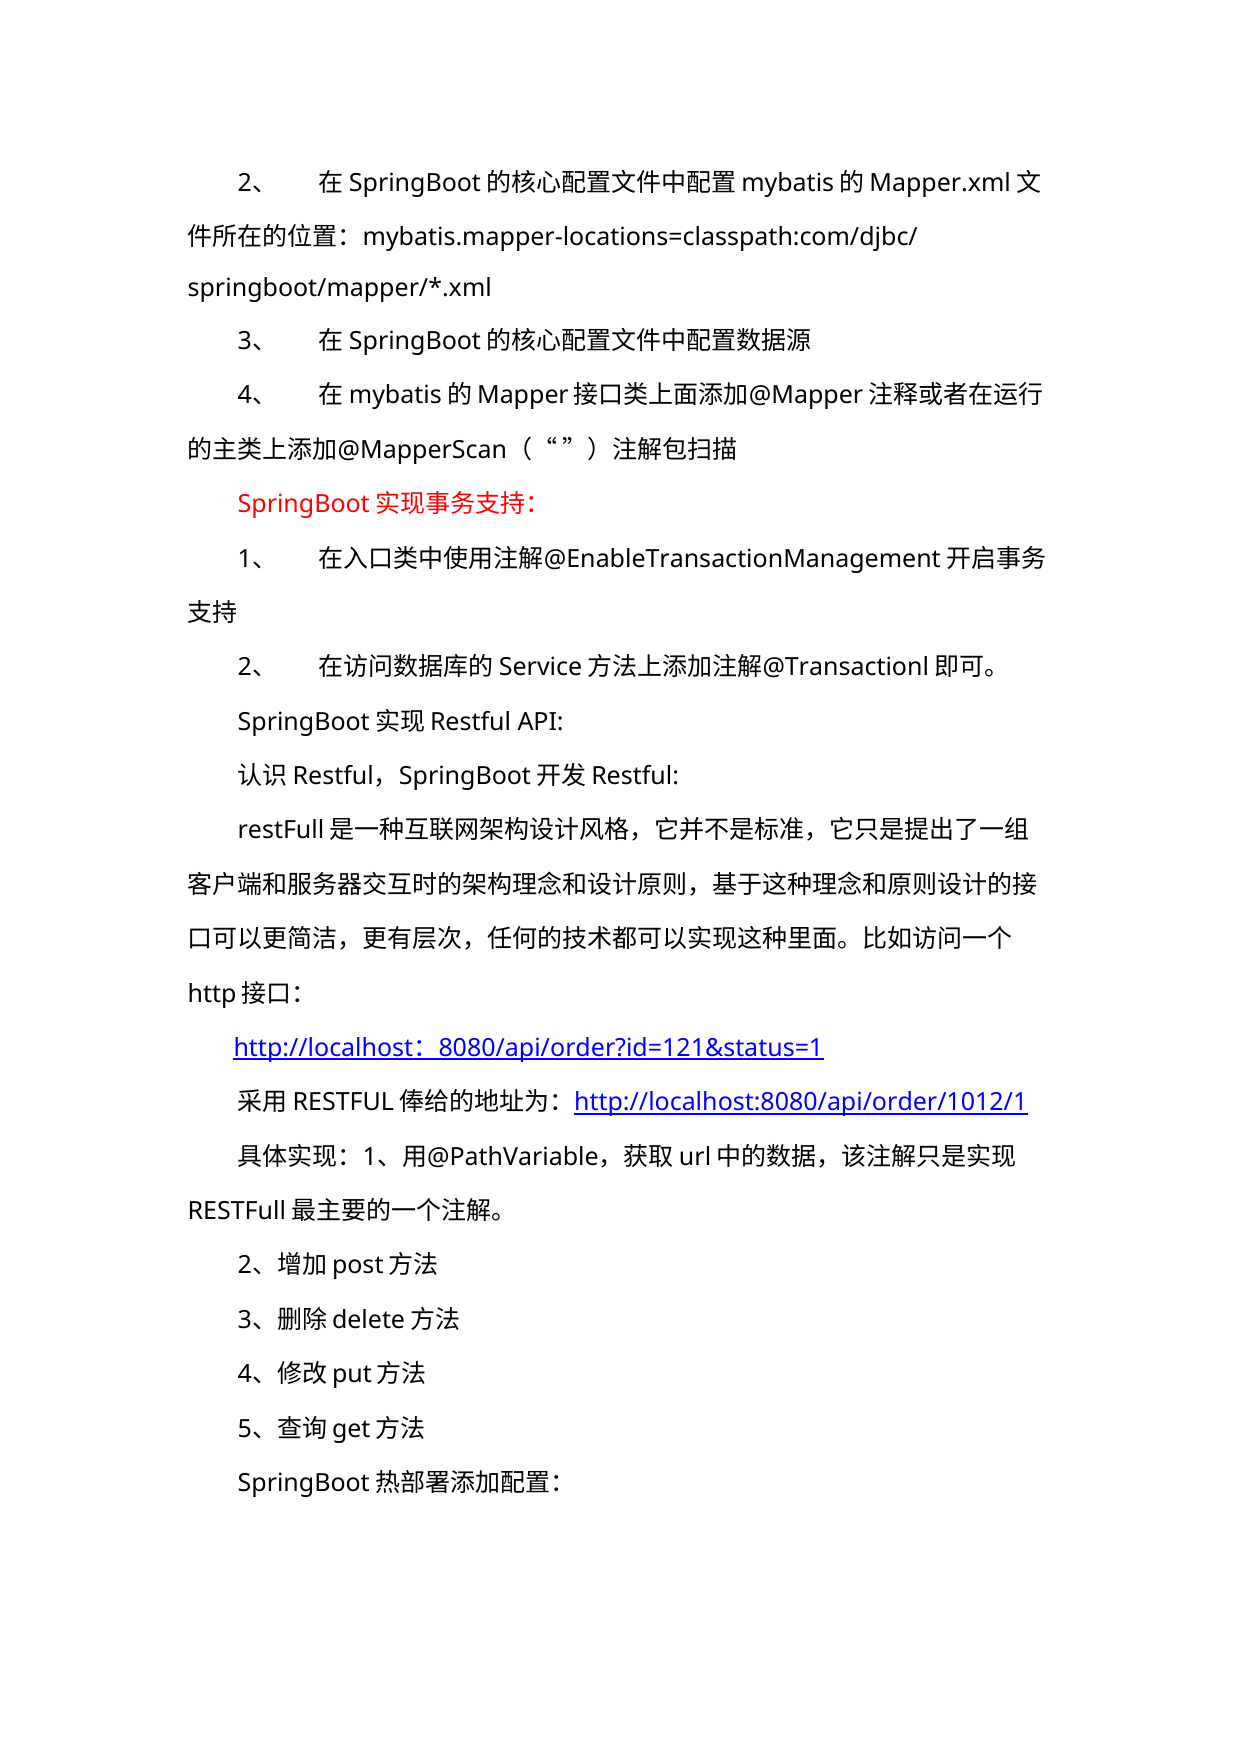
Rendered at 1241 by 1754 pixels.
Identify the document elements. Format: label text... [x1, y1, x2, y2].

text http://localhost：8080/api/order?id=121&status=1 [187, 1027, 1053, 1064]
text 3、删除delete方法 [187, 1299, 1053, 1336]
list 在访问数据库的Service方法上添加注解@Transactionl即可。 [187, 647, 1053, 683]
text SpringBoot实现事务支持： [187, 484, 1053, 520]
list 在mybatis的Mapper接口类上面添加@Mapper注释或者在运行的主类上添加@MapperScan（“ ”）注解包扫描 [187, 375, 1053, 466]
text 2、增加post方法 [187, 1245, 1053, 1281]
text 采用RESTFUL俸给的地址为：http://localhost:8080/api/order/1012/1 [187, 1082, 1053, 1118]
text 4、修改put方法 [187, 1354, 1053, 1390]
text 5、查询get方法 [187, 1408, 1053, 1444]
list 在入口类中使用注解@EnableTransactionManagement开启事务支持 [187, 538, 1053, 629]
text 认识Restful，SpringBoot开发Restful: [187, 756, 1053, 792]
text 具体实现：1、用@PathVariable，获取url中的数据，该注解只是实现RESTFull最主要的一个注解。 [187, 1136, 1053, 1227]
text SpringBoot热部署添加配置： [187, 1462, 1053, 1499]
list 在SpringBoot的核心配置文件中配置数据源 [187, 321, 1053, 357]
text SpringBoot实现Restful API: [187, 701, 1053, 737]
list 在SpringBoot的核心配置文件中配置mybatis的Mapper.xml文件所在的位置：mybatis.mapper-locations=classpath:com/djbc/springboot/mapper/*.xml [187, 162, 1053, 304]
text restFull是一种互联网架构设计风格，它并不是标准，它只是提出了一组客户端和服务器交互时的架构理念和设计原则，基于这种理念和原则设计的接口可以更简洁，更有层次，任何的技术都可以实现这种里面。比如访问一个http接口： [187, 810, 1053, 1009]
